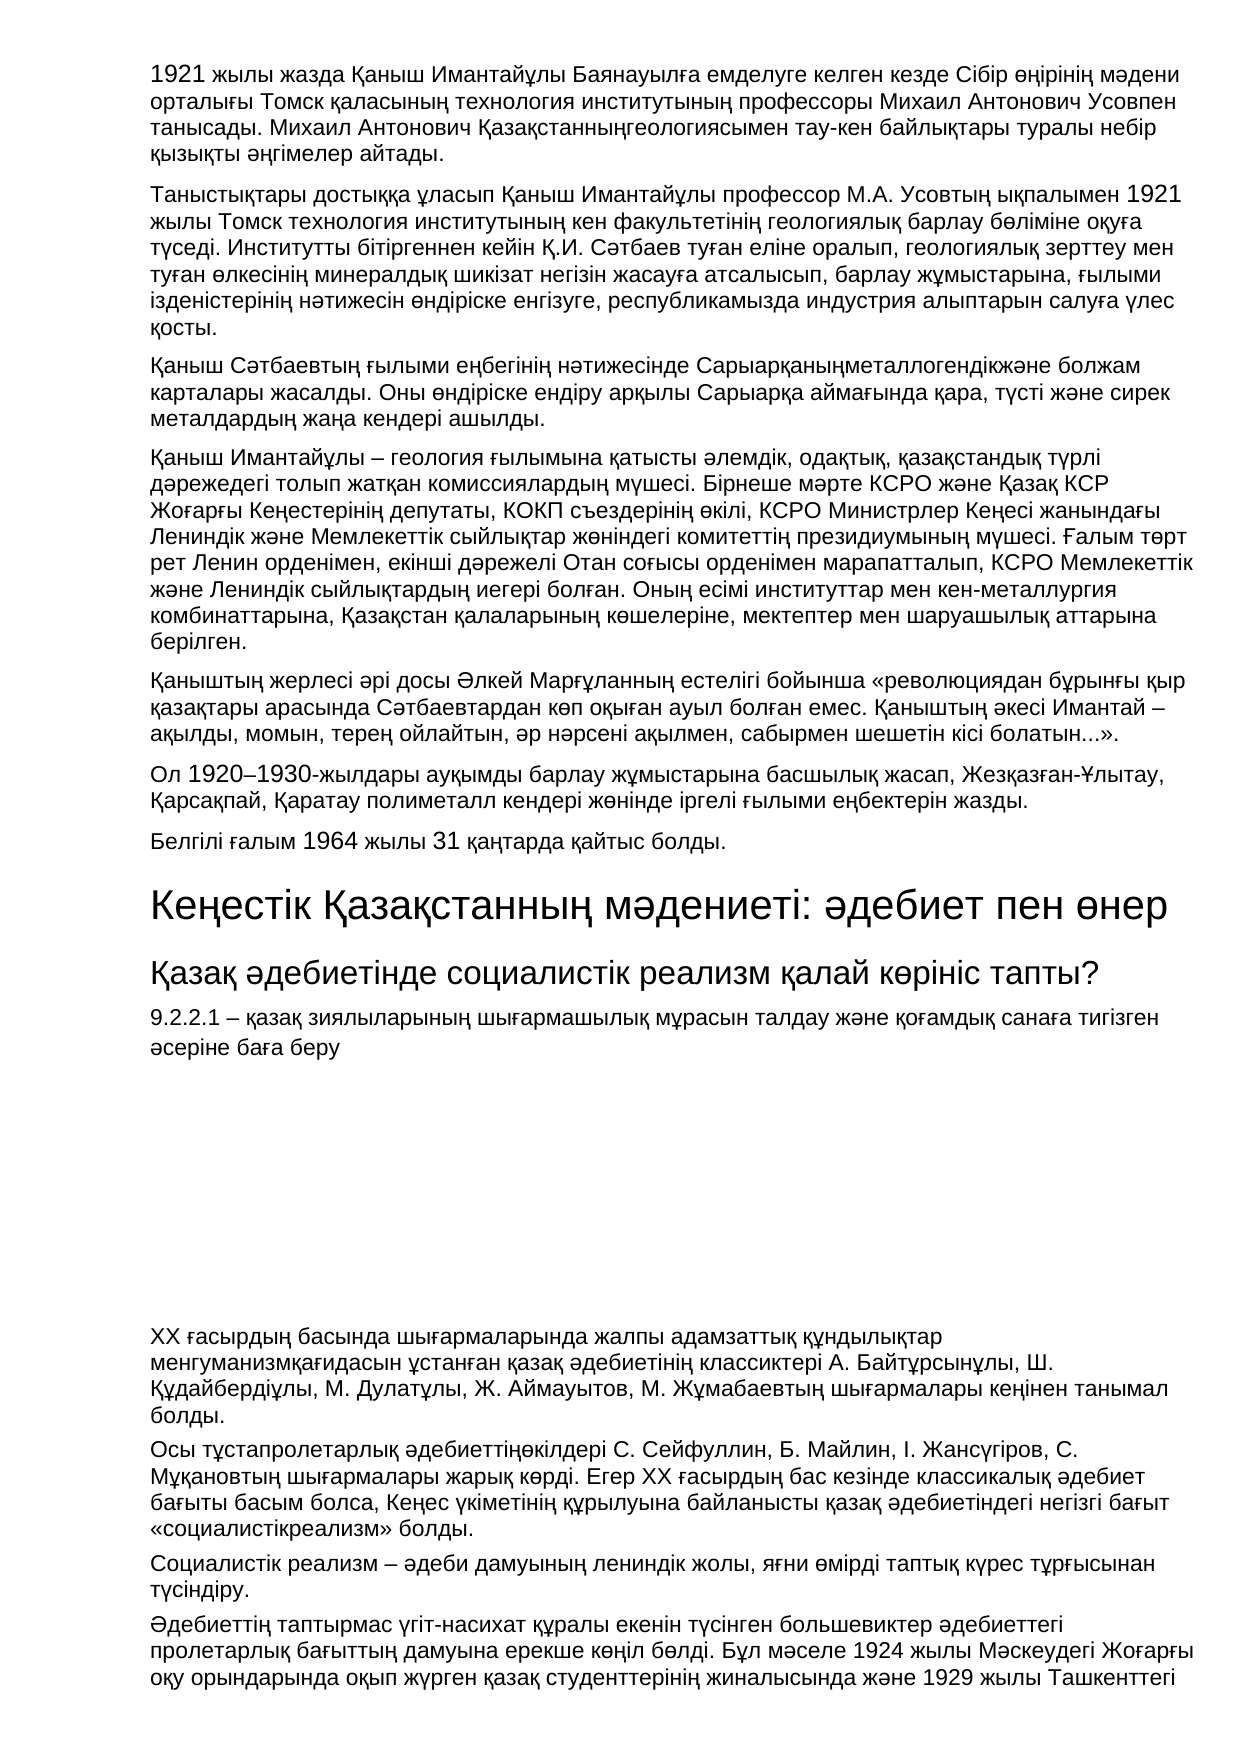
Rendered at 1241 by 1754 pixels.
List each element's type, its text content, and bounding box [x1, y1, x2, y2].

subtitle Қазақ әдебиетінде социалистік реализм қалай көрініс тапты? [150, 953, 1198, 991]
text Социалистік реализм – әдеби дамуының лениндік жолы, яғни өмірді таптық күрес тұрғысынан түсіндіру. [250, 1550, 1198, 1603]
text Осы тұстапролетарлық әдебиеттіңөкілдері С. Сейфуллин, Б. Майлин, І. Жансүгіров, С. Мұқановтың шығармалары жарық көрді. Егер ХХ ғасырдың бас кезінде классикалық әдебиет бағыты басым болса, Кеңес үкіметінің құрылуына байланысты қазақ әдебиетіндегі негізгі бағыт «социалистікреализм» болды. [474, 1436, 1198, 1542]
text ХХ ғасырдың басында шығармаларында жалпы адамзаттық құндылықтар менгуманизмқағидасын ұстанған қазақ әдебиетінің классиктері А. Байтұрсынұлы, Ш. Құдайбердіұлы, М. Дулатұлы, Ж. Аймауытов, М. Жұмабаевтың шығармалары кеңінен танымал болды. [225, 1323, 1198, 1428]
text Ол 1920–1930-жылдары ауқымды барлау жұмыстарына басшылық жасап, Жезқазған-Ұлытау, Қарсақпай, Қаратау полиметалл кендері жөнінде іргелі ғылыми еңбектерін жазды. [150, 759, 1198, 814]
subtitle Кеңестік Қазақстанның мәдениеті: әдебиет пен өнер [150, 880, 1198, 928]
text Қаныштың жерлесі әрі досы Әлкей Марғұланның естелігі бойынша «революциядан бұрынғы қыр қазақтары арасында Сәтбаевтардан көп оқыған ауыл болған емес. Қаныштың әкесі Имантай – ақылды, момын, терең ойлайтын, әр нәрсені ақылмен, сабырмен шешетін кісі болатын...». [150, 667, 1198, 746]
text Таныстықтары достыққа ұласып Қаныш Имантайұлы профессор М.А. Усовтың ықпалымен 1921 жылы Томск технология институтының кен факультетінің геологиялық барлау бөліміне оқуға түседі. Институтты бітіргеннен кейін Қ.И. Сәтбаев туған еліне оралып, геологиялық зерттеу мен туған өлкесінің минералдық шикізат негізін жасауға атсалысып, барлау жұмыстарына, ғылыми ізденіcтерінің нәтижесін өндіріске енгізуге, республикамызда индустрия алыптарын салуға үлес қосты. [150, 179, 1198, 340]
text Белгілі ғалым 1964 жылы 31 қаңтарда қайтыс болды. [460, 826, 1198, 855]
text 9.2.2.1 – қазақ зиялыларының шығармашылық мұрасын талдау және қоғамдық санаға тигізген әсеріне баға беру [150, 1004, 1198, 1061]
text 1921 жылы жазда Қаныш Имантайұлы Баянауылға емделуге келген кезде Сібір өңірінің мәдени орталығы Томск қаласының технология институтының профессоры Михаил Антонович Усовпен танысады. Михаил Антонович Қазақстанныңгеологиясымен тау-кен байлықтары туралы небір қызықты әңгімелер айтады. [206, 59, 1198, 167]
text Қаныш Сәтбаевтың ғылыми еңбегінің нәтижесінде Сарыарқаныңметаллогендікжәне болжам карталары жасалды. Оны өндіріске ендіру арқылы Сарыарқа аймағында қара, түсті және сирек металдардың жаңа кендері ашылды. [546, 352, 1198, 431]
text Қаныш Имантайұлы – геология ғылымына қатысты әлемдік, одақтық, қазақстандық түрлі дәрежедегі толып жатқан комиссиялардың мүшесі. Бірнеше мәрте КСРО және Қазақ КСР Жоғарғы Кеңестерінің депутаты, КОКП съездерінің өкілі, КСРО Министрлер Кеңесі жанындағы Лениндік және Мемлекеттік сыйлықтар жөніндегі комитеттің президиумының мүшесі. Ғалым төрт рет Ленин орденімен, екінші дәрежелі Отан соғысы орденімен марапатталып, КСРО Мемлекеттік және Лениндік сыйлықтардың иегері болған. Оның есімі институттар мен кен-металлургия комбинаттарына, Қазақстан қалаларының көшелеріне, мектептер мен шаруашылық аттарына берілген. [247, 444, 1198, 655]
